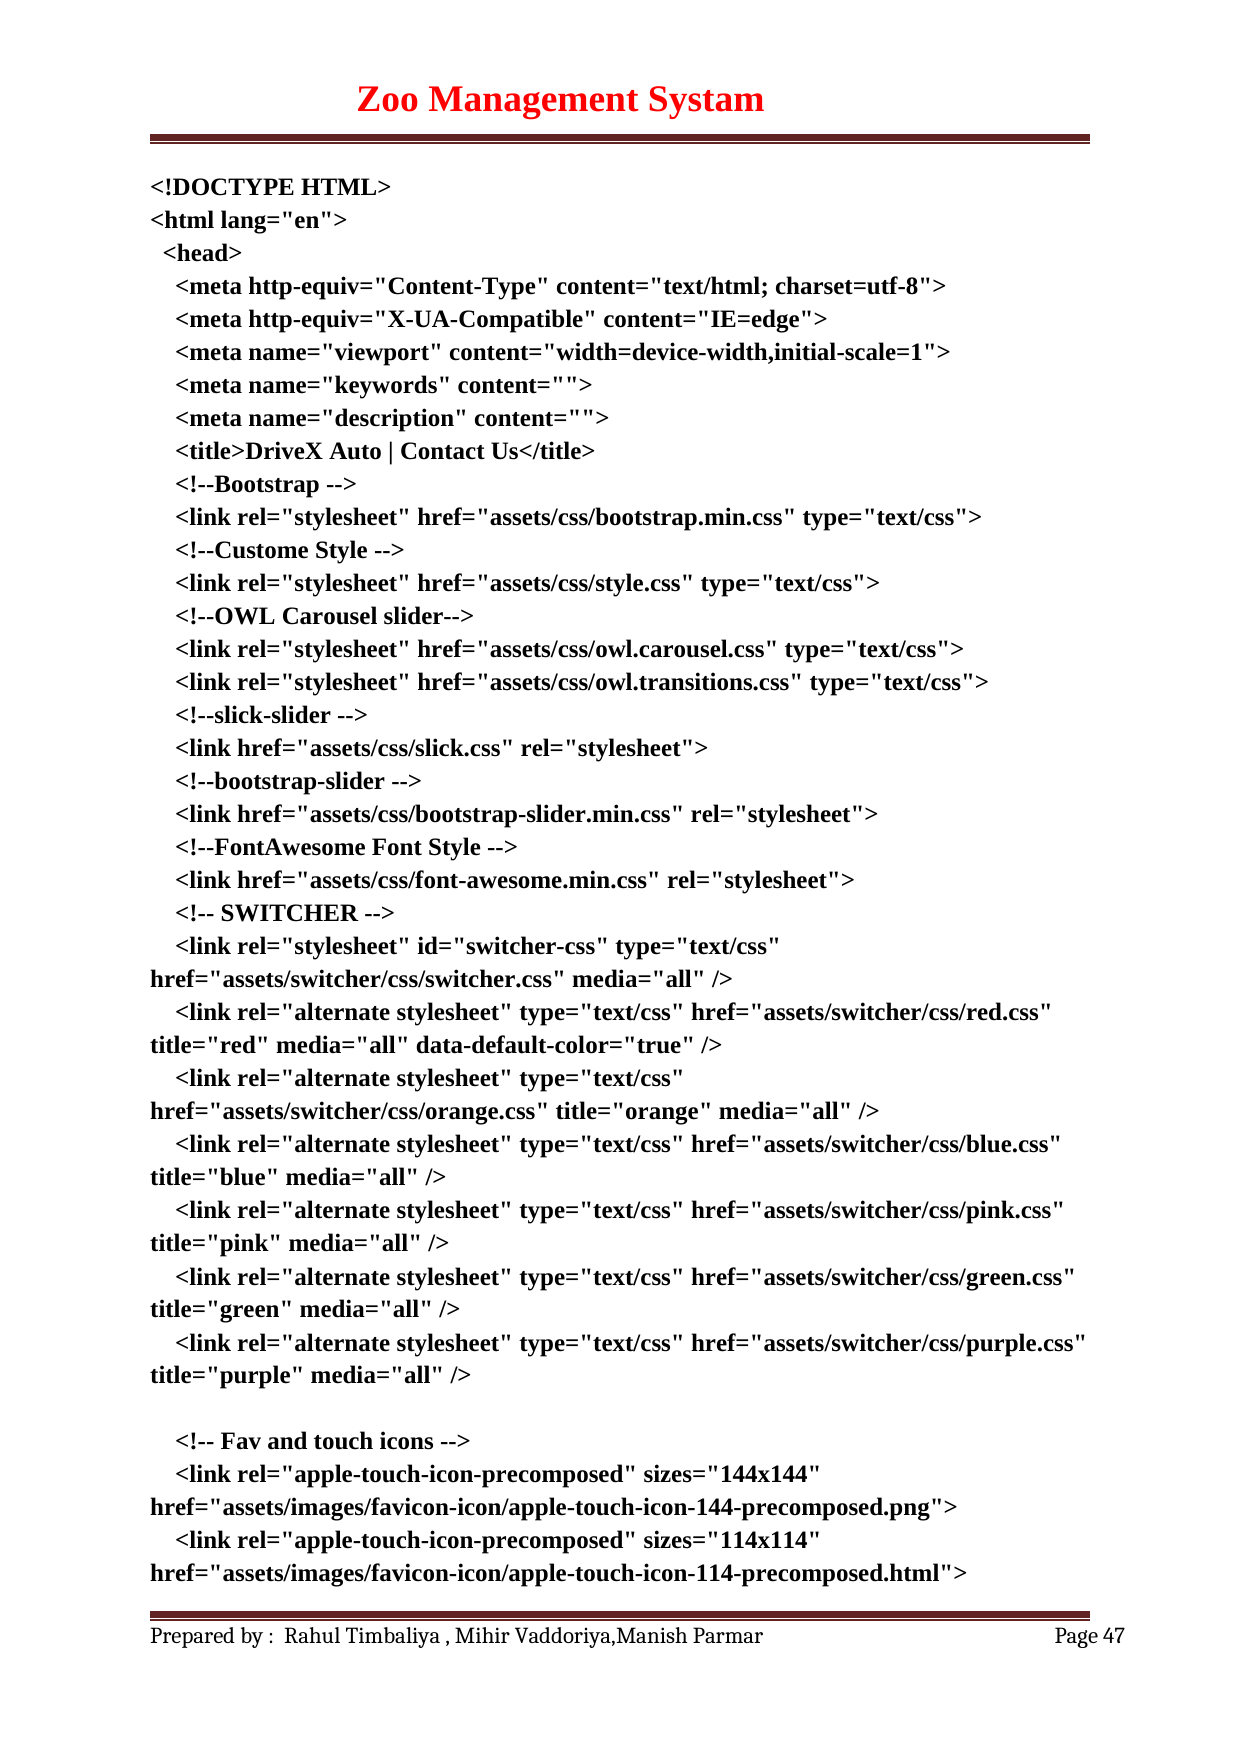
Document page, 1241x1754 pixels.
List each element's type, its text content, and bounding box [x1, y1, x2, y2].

text <!DOCTYPE HTML> [150, 172, 1090, 201]
text <link rel="alternate stylesheet" type="text/css" href="assets/switcher/css/blue.css" title="blue" media="all" /> [150, 1129, 1090, 1191]
text <link rel="stylesheet" href="assets/css/style.css" type="text/css"> [150, 568, 1090, 597]
text <link rel="alternate stylesheet" type="text/css" href="assets/switcher/css/pink.css" title="pink" media="all" /> [150, 1196, 1090, 1257]
text <meta http-equiv="Content-Type" content="text/html; charset=utf-8"> [150, 271, 1090, 300]
text <link rel="stylesheet" href="assets/css/owl.carousel.css" type="text/css"> [150, 634, 1090, 663]
text <meta name="keywords" content=""> [150, 370, 1090, 399]
text <link href="assets/css/bootstrap-slider.min.css" rel="stylesheet"> [150, 799, 1090, 828]
text <meta name="description" content=""> [150, 403, 1090, 432]
text <link rel="stylesheet" href="assets/css/owl.transitions.css" type="text/css"> [150, 667, 1090, 696]
text <!--Bootstrap --> [150, 469, 1090, 498]
text <title>DriveX Auto | Contact Us</title> [150, 436, 1090, 465]
text <head> [150, 238, 1090, 267]
text <!--bootstrap-slider --> [150, 766, 1090, 795]
text <!--OWL Carousel slider--> [150, 601, 1090, 630]
text <!--Custome Style --> [150, 535, 1090, 564]
text <link rel="apple-touch-icon-precomposed" sizes="114x114" href="assets/images/favicon-icon/apple-touch-icon-114-precomposed.html"> [150, 1525, 1090, 1587]
text <html lang="en"> [150, 205, 1090, 234]
text <link rel="apple-touch-icon-precomposed" sizes="144x144" href="assets/images/favicon-icon/apple-touch-icon-144-precomposed.png"> [150, 1459, 1090, 1521]
text <link rel="alternate stylesheet" type="text/css" href="assets/switcher/css/orange.css" title="orange" media="all" /> [150, 1063, 1090, 1125]
text <!--FontAwesome Font Style --> [150, 832, 1090, 861]
text <link rel="stylesheet" id="switcher-css" type="text/css" href="assets/switcher/css/switcher.css" media="all" /> [150, 931, 1090, 993]
text <meta http-equiv="X-UA-Compatible" content="IE=edge"> [150, 304, 1090, 333]
text <link rel="stylesheet" href="assets/css/bootstrap.min.css" type="text/css"> [150, 502, 1090, 531]
text <link href="assets/css/slick.css" rel="stylesheet"> [150, 733, 1090, 762]
text <link rel="alternate stylesheet" type="text/css" href="assets/switcher/css/red.css" title="red" media="all" data-default-color="true" /> [150, 997, 1090, 1059]
text <link rel="alternate stylesheet" type="text/css" href="assets/switcher/css/purple.css" title="purple" media="all" /> [150, 1328, 1090, 1389]
text <!-- Fav and touch icons --> [150, 1426, 1090, 1454]
text <!--slick-slider --> [150, 700, 1090, 729]
text <!-- SWITCHER --> [150, 898, 1090, 927]
text <meta name="viewport" content="width=device-width,initial-scale=1"> [150, 337, 1090, 366]
text <link rel="alternate stylesheet" type="text/css" href="assets/switcher/css/green.css" title="green" media="all" /> [150, 1262, 1090, 1323]
text <link href="assets/css/font-awesome.min.css" rel="stylesheet"> [150, 865, 1090, 894]
